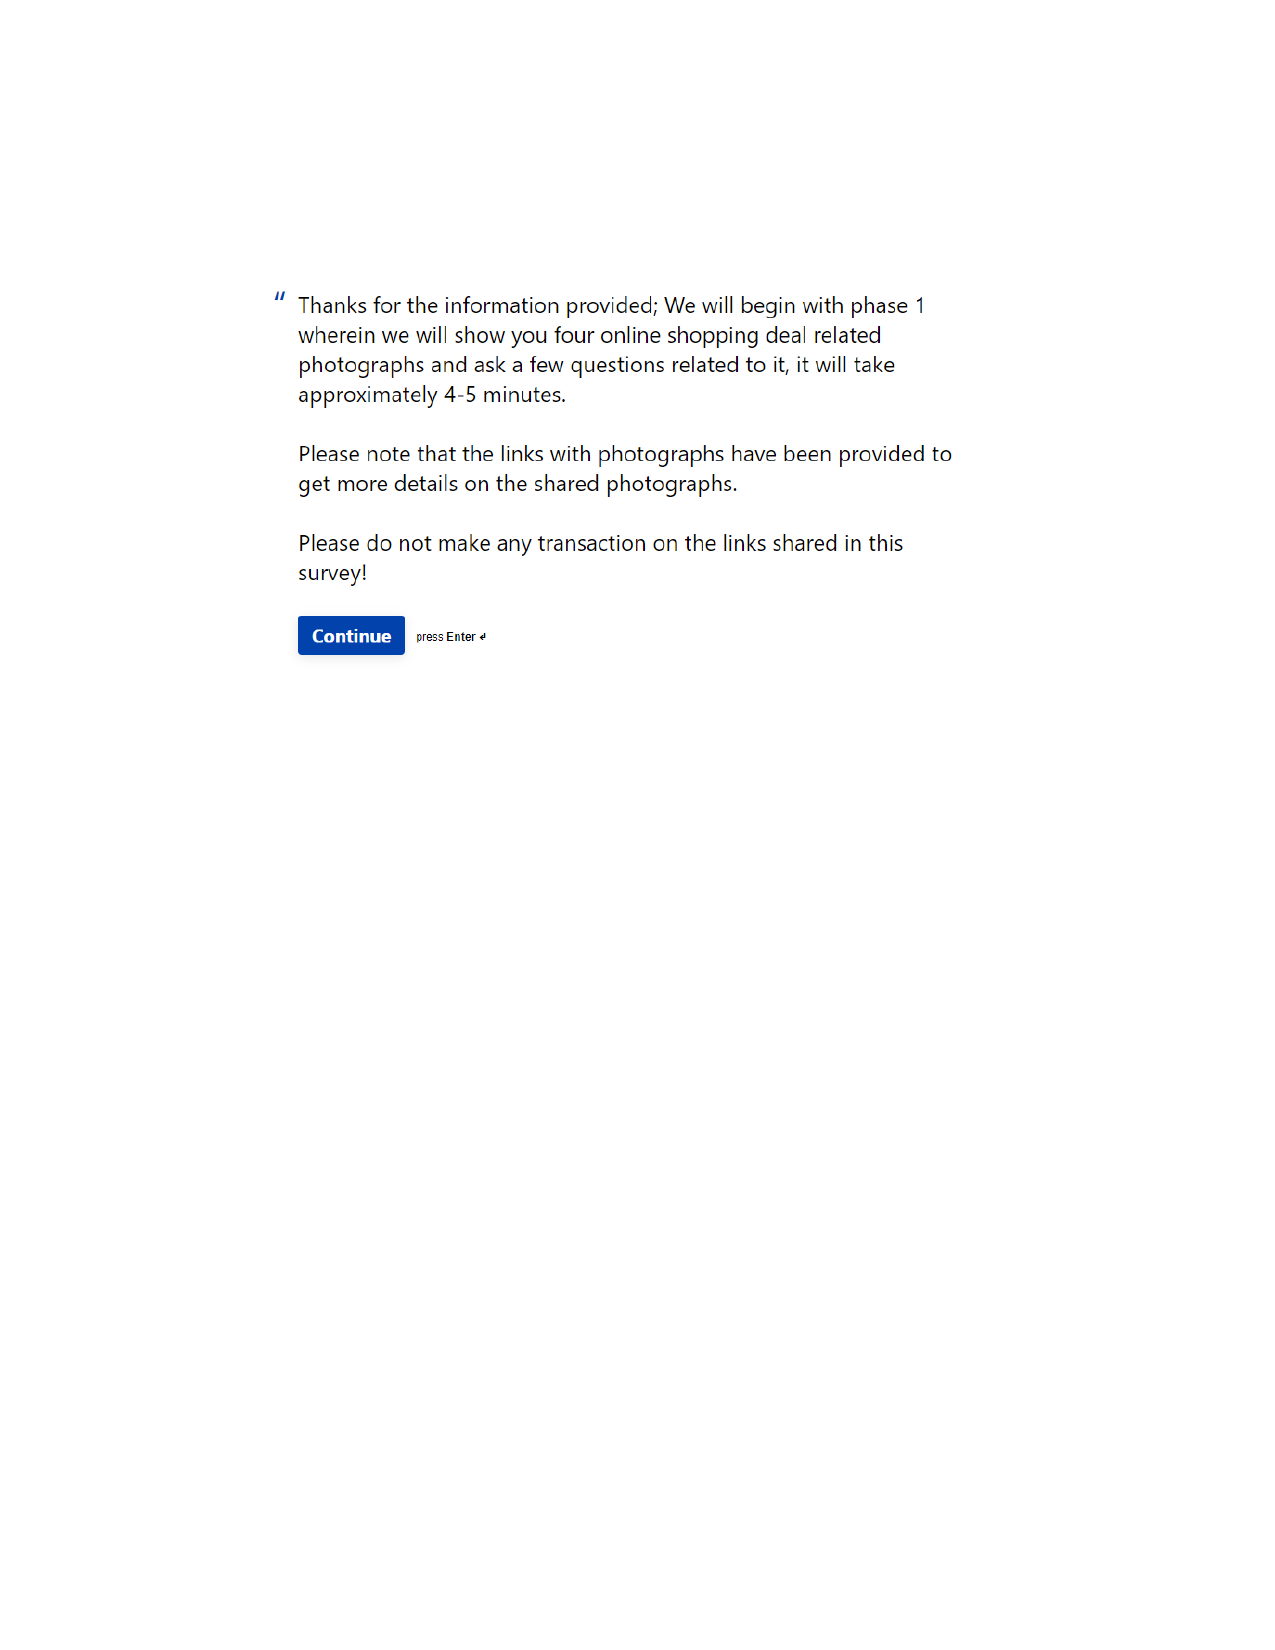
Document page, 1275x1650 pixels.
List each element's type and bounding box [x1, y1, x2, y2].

picture [150, 150, 1125, 760]
